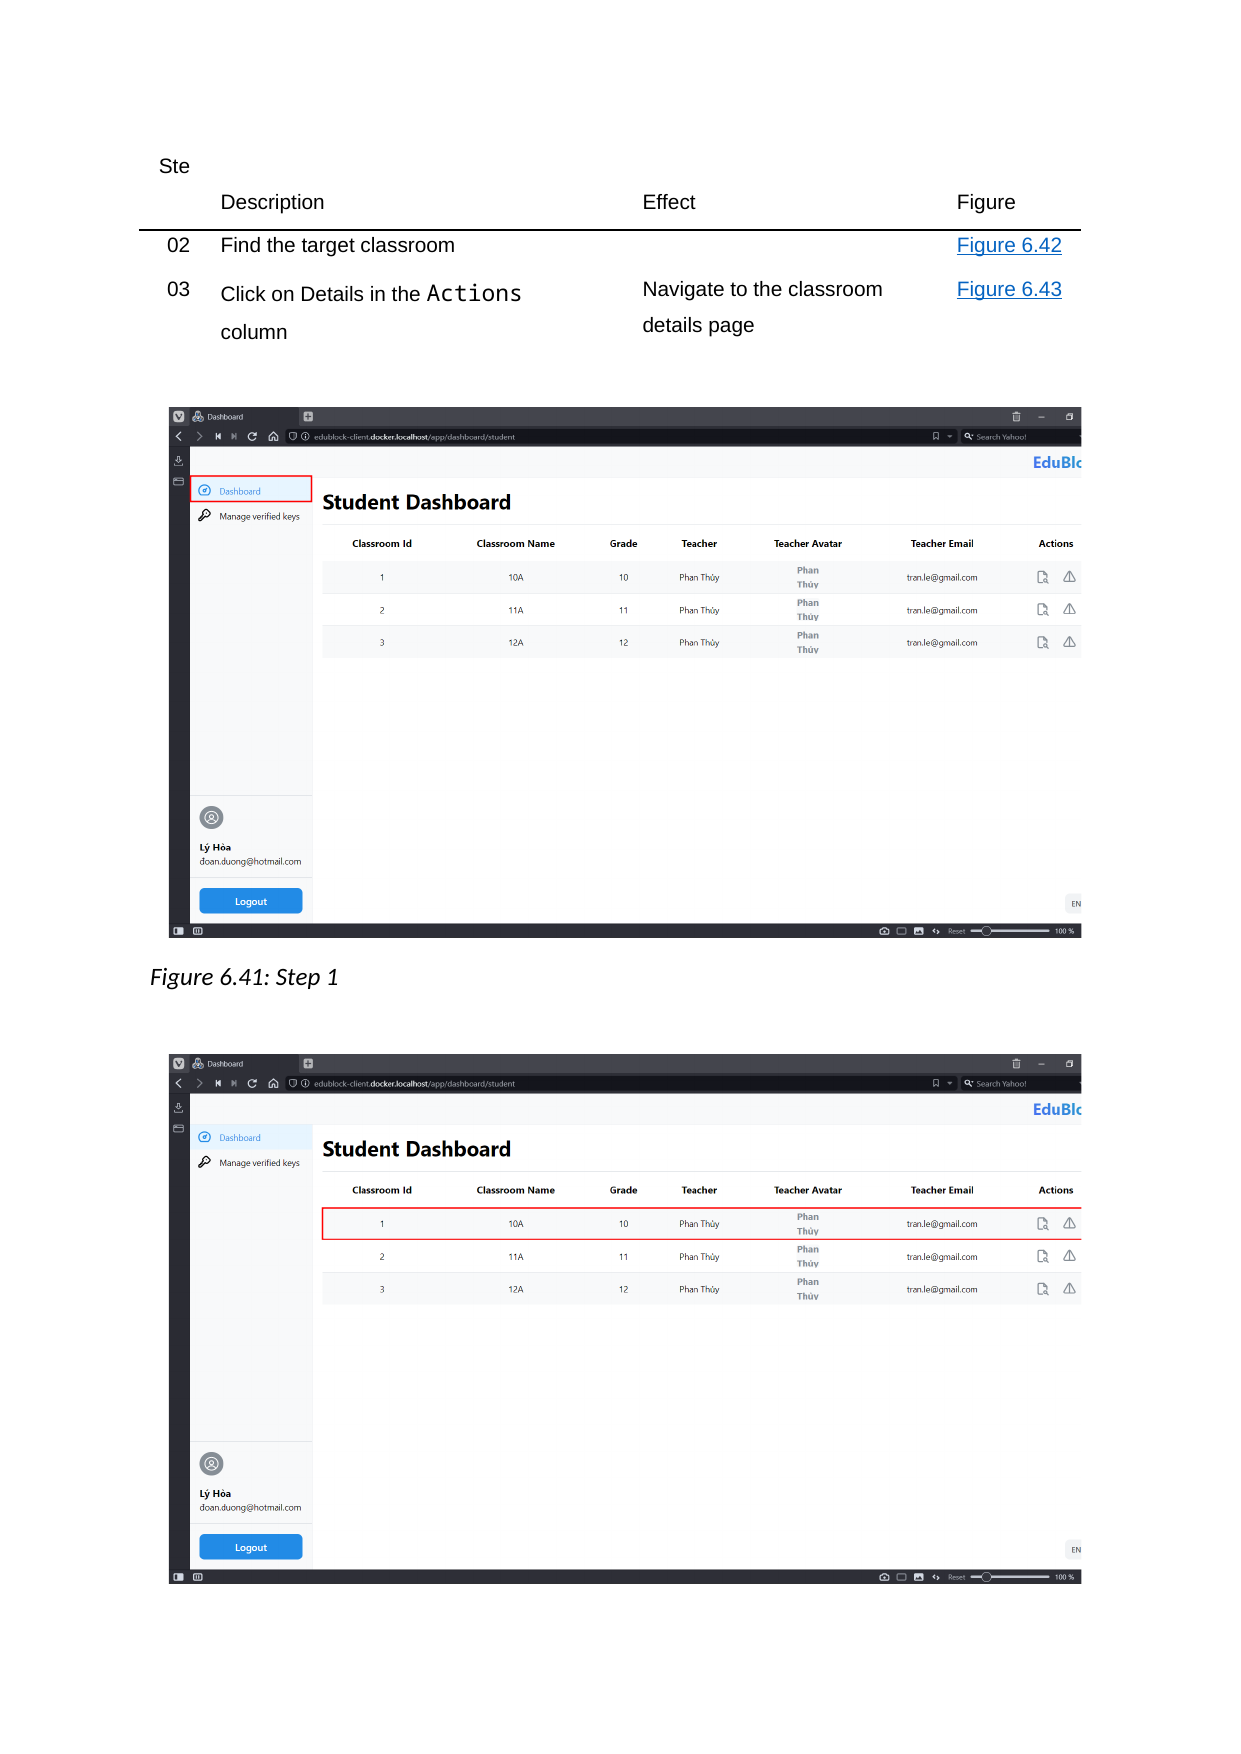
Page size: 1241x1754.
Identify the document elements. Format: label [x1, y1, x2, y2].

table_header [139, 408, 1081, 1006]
picture [168, 407, 1082, 938]
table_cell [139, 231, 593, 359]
picture [168, 1054, 1082, 1584]
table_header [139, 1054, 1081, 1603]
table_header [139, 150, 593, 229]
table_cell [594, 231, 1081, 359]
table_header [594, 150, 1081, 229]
